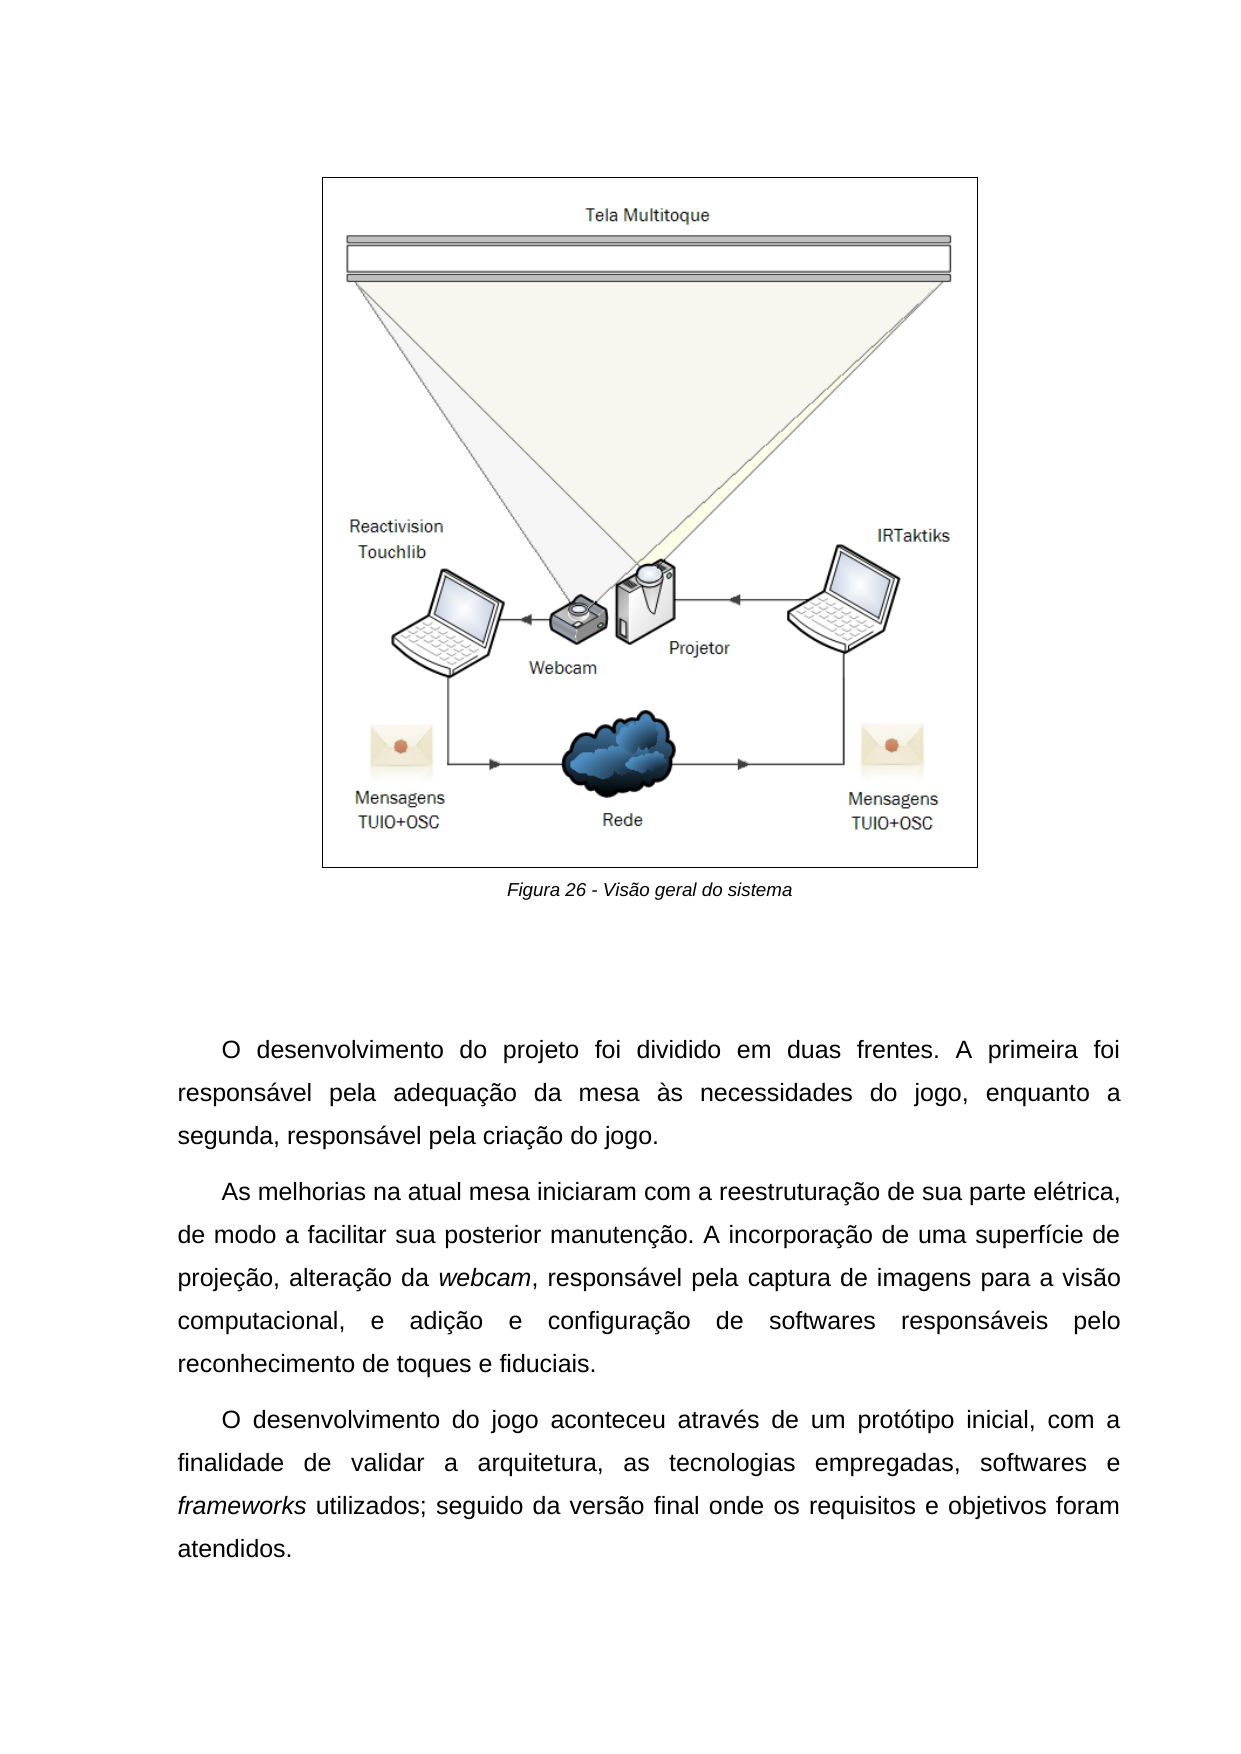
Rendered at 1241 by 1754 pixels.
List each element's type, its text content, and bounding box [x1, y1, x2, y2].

text As melhorias na atual mesa iniciaram com a reestruturação de sua parte elétrica, de modo a facilitar sua posterior manutenção. A incorporação de uma superfície de projeção, alteração da webcam, responsável pela captura de imagens para a visão computacional, e adição e configuração de softwares responsáveis pelo reconhecimento de toques e fiduciais. [177, 1177, 1122, 1378]
picture [323, 178, 977, 867]
text O desenvolvimento do projeto foi dividido em duas frentes. A primeira foi responsável pela adequação da mesa às necessidades do jogo, enquanto a segunda, responsável pela criação do jogo. [177, 1035, 1122, 1150]
text O desenvolvimento do jogo aconteceu através de um protótipo inicial, com a finalidade de validar a arquitetura, as tecnologias empregadas, softwares e frameworks utilizados; seguido da versão final onde os requisitos e objetivos foram atendidos. [177, 1405, 1122, 1563]
